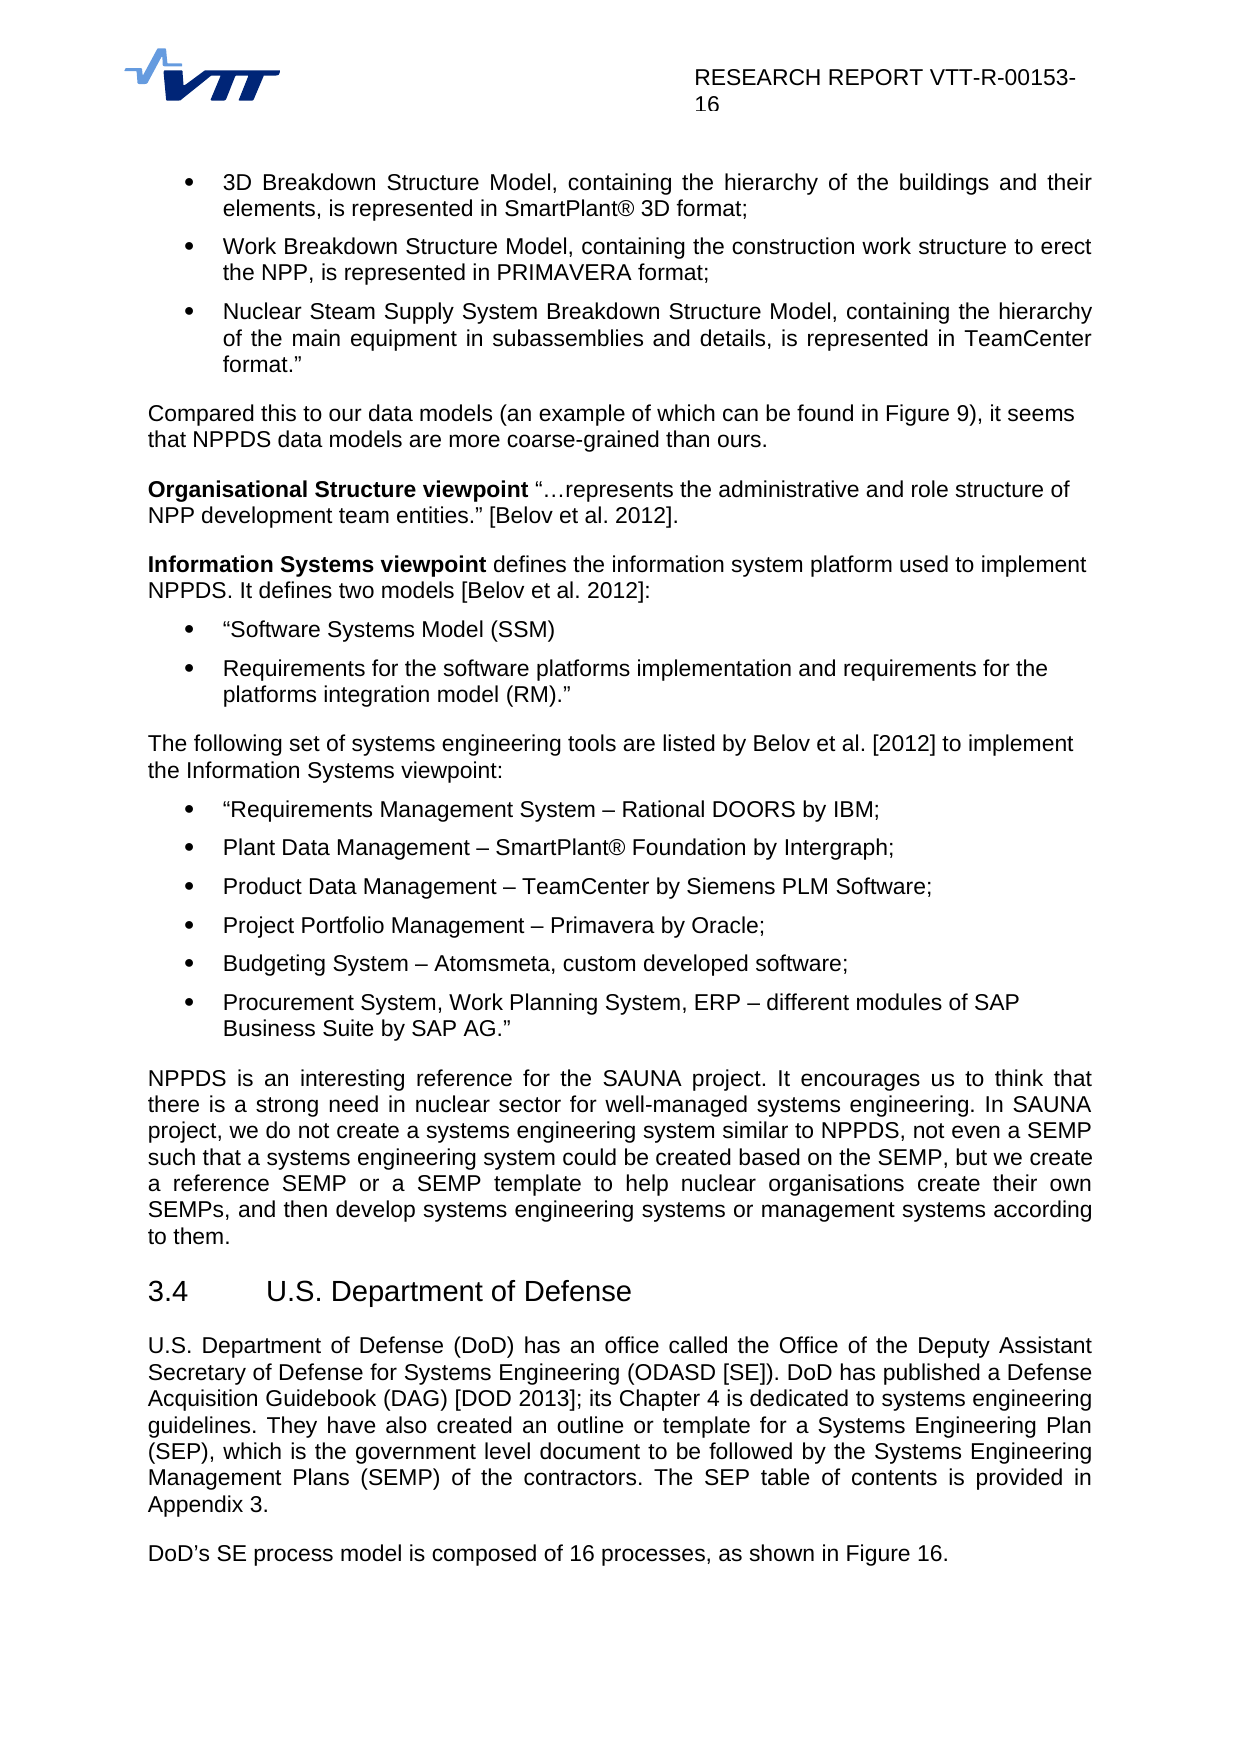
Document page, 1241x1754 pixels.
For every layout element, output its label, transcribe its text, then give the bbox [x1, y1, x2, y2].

text Compared this to our data models (an example of which can be found in Figure 9), it seems that NPPDS data models are more coarse-grained than ours. [148, 400, 1092, 453]
subtitle U.S. Department of Defense [148, 1274, 1223, 1307]
text DoD’s SE process model is composed of 16 processes, as shown in Figure 16. [148, 1540, 1223, 1566]
text NPPDS is an interesting reference for the SAUNA project. It encourages us to think that there is a strong need in nuclear sector for well-managed systems engineering. In SAUNA project, we do not create a systems engineering system similar to NPPDS, not even a SEMP such that a systems engineering system could be created based on the SEMP, but we create a reference SEMP or a SEMP template to help nuclear organisations create their own SEMPs, and then develop systems engineering systems or management systems according to them. [148, 1064, 1093, 1249]
list “Requirements Management System – Rational DOORS by IBM; [185, 796, 1223, 822]
list “Software Systems Model (SSM) [185, 616, 1223, 643]
list Requirements for the software platforms implementation and requirements for the platforms integration model (RM).” [185, 655, 1093, 708]
list Plant Data Management – SmartPlant® Foundation by Intergraph; [185, 834, 1223, 861]
list Procurement System, Work Planning System, ERP – different modules of SAP Business Suite by SAP AG.” [185, 989, 1093, 1042]
list Product Data Management – TeamCenter by Siemens PLM Software; [185, 873, 1223, 899]
list Budgeting System – Atomsmeta, custom developed software; [185, 950, 1223, 977]
text The following set of systems engineering tools are listed by Belov et al. [2012] to implement the Information Systems viewpoint: [148, 730, 1092, 783]
list Project Portfolio Management – Primavera by Oracle; [185, 912, 1223, 938]
text Information Systems viewpoint defines the information system platform used to implement NPPDS. It defines two models [Belov et al. 2012]: [148, 551, 1092, 604]
list Work Breakdown Structure Model, containing the construction work structure to erect the NPP, is represented in PRIMAVERA format; [185, 234, 1093, 286]
text U.S. Department of Defense (DoD) has an office called the Office of the Deputy Assistant Secretary of Defense for Systems Engineering (ODASD [SE]). DoD has published a Defense Acquisition Guidebook (DAG) [DOD 2013]; its Chapter 4 is dedicated to systems engineering guidelines. They have also created an outline or template for a Systems Engineering Plan (SEP), which is the government level document to be followed by the Systems Engineering Management Plans (SEMP) of the contractors. The SEP table of contents is provided in Appendix 3. [148, 1332, 1093, 1517]
list Nuclear Steam Supply System Breakdown Structure Model, containing the hierarchy of the main equipment in subassemblies and details, is represented in TeamCenter format.” [185, 298, 1093, 377]
list 3D Breakdown Structure Model, containing the hierarchy of the buildings and their elements, is represented in SmartPlant® 3D format; [185, 169, 1093, 221]
text Organisational Structure viewpoint “…represents the administrative and role structure of NPP development team entities.” [Belov et al. 2012]. [148, 476, 1092, 528]
